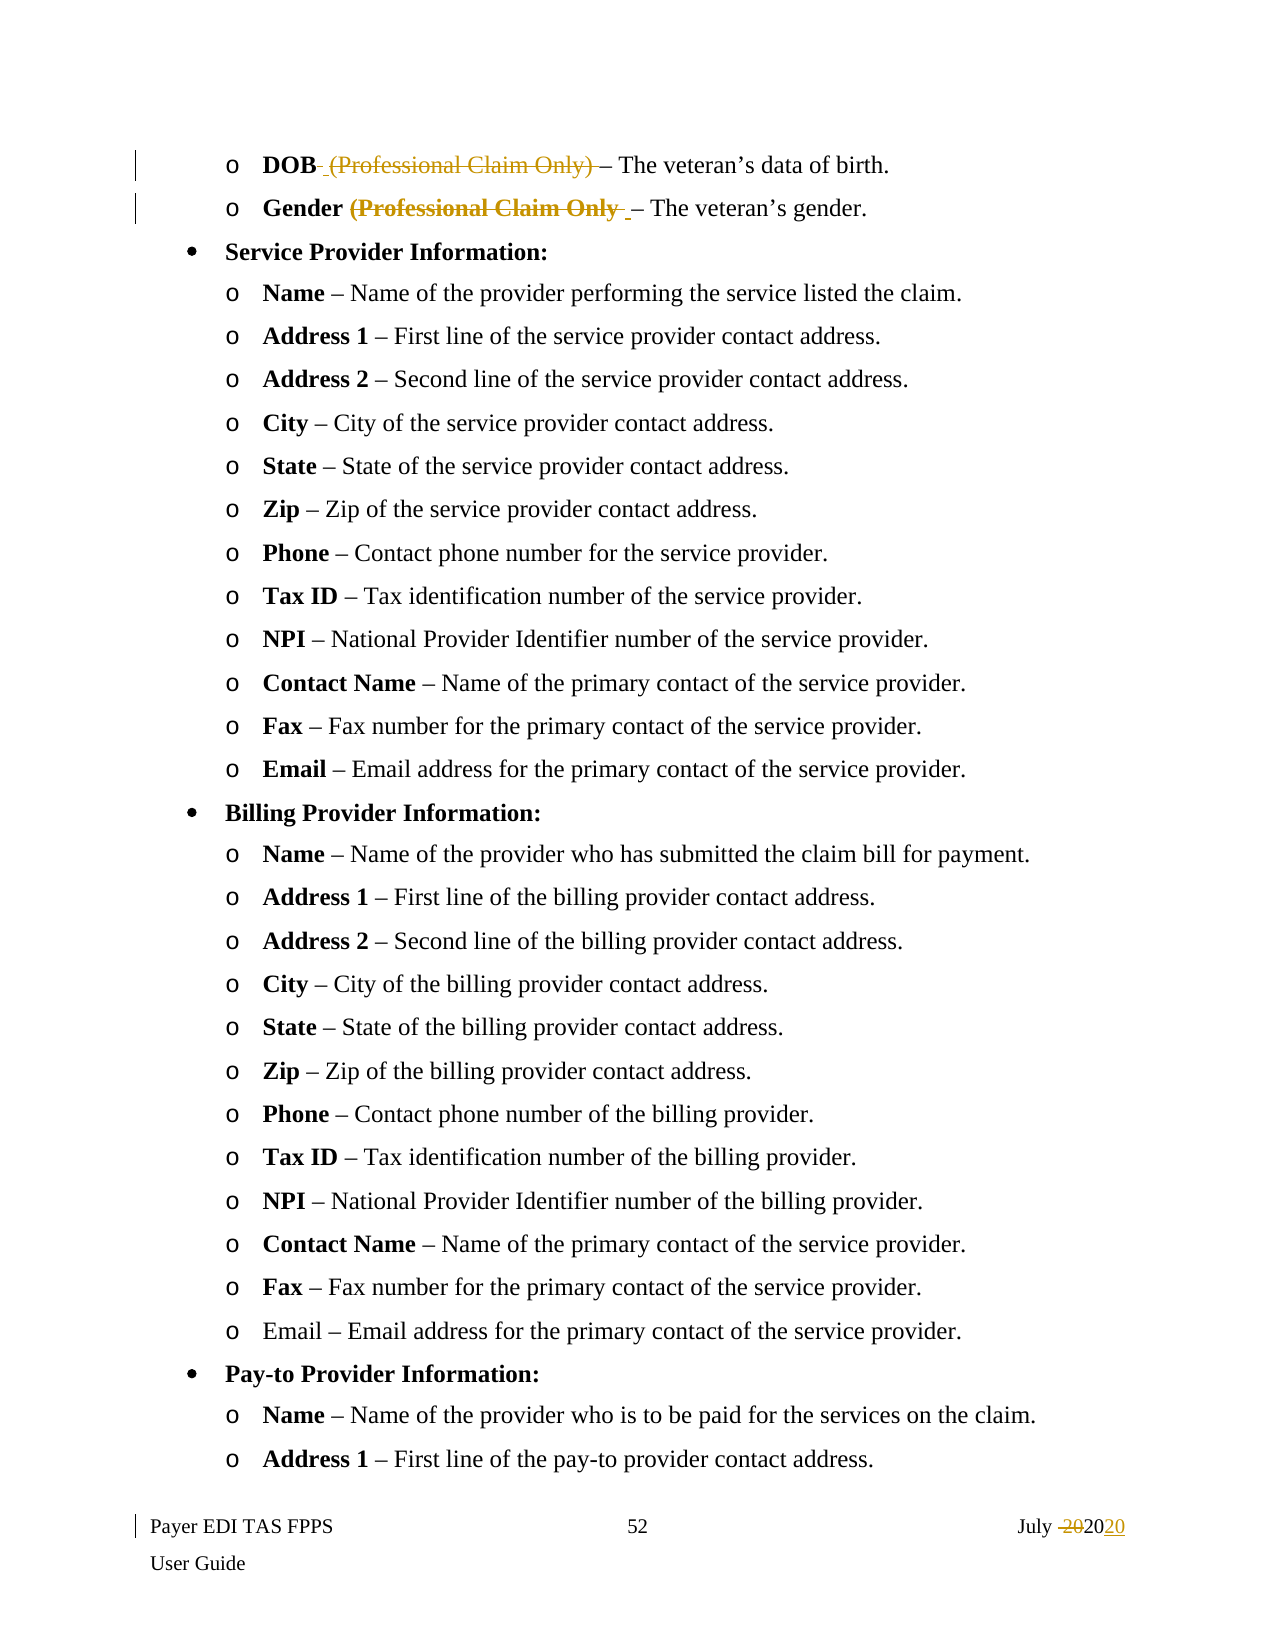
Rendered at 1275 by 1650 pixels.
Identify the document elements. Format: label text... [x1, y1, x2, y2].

list Email – Email address for the primary contact of the service provider. [225, 754, 1125, 785]
list Billing Provider Information: [187, 798, 1125, 827]
list NPI – National Provider Identifier number of the service provider. [225, 624, 1125, 655]
list State – State of the billing provider contact address. [225, 1012, 1125, 1043]
list Gender – The veteran’s gender. [225, 193, 1125, 224]
list Contact Name – Name of the primary contact of the service provider. [225, 668, 1125, 699]
list Service Provider Information: [187, 237, 1125, 265]
list Name – Name of the provider who is to be paid for the services on the claim. [225, 1400, 1125, 1431]
list Name – Name of the provider who has submitted the claim bill for payment. [225, 839, 1125, 870]
list Email – Email address for the primary contact of the service provider. [225, 1316, 1125, 1347]
list NPI – National Provider Identifier number of the billing provider. [225, 1186, 1125, 1217]
list Zip – Zip of the billing provider contact address. [225, 1056, 1125, 1087]
list Tax ID – Tax identification number of the service provider. [225, 581, 1125, 612]
list Fax – Fax number for the primary contact of the service provider. [225, 1272, 1125, 1303]
list City – City of the billing provider contact address. [225, 969, 1125, 1000]
list State – State of the service provider contact address. [225, 451, 1125, 482]
list Address 2 – Second line of the billing provider contact address. [225, 926, 1125, 957]
list Phone – Contact phone number for the service provider. [225, 538, 1125, 569]
list Zip – Zip of the service provider contact address. [225, 494, 1125, 525]
list Contact Name – Name of the primary contact of the service provider. [225, 1229, 1125, 1260]
list Address 1 – First line of the billing provider contact address. [225, 882, 1125, 913]
list Fax – Fax number for the primary contact of the service provider. [225, 711, 1125, 742]
list DOB– The veteran’s data of birth. [225, 150, 1125, 181]
list Tax ID – Tax identification number of the billing provider. [225, 1142, 1125, 1173]
list Address 1 – First line of the service provider contact address. [225, 321, 1125, 352]
list Phone – Contact phone number of the billing provider. [225, 1099, 1125, 1130]
list Address 2 – Second line of the service provider contact address. [225, 364, 1125, 395]
list Name – Name of the provider performing the service listed the claim. [225, 278, 1125, 309]
list Pay-to Provider Information: [187, 1359, 1125, 1388]
list Address 1 – First line of the pay-to provider contact address. [225, 1444, 1125, 1474]
list City – City of the service provider contact address. [225, 408, 1125, 439]
